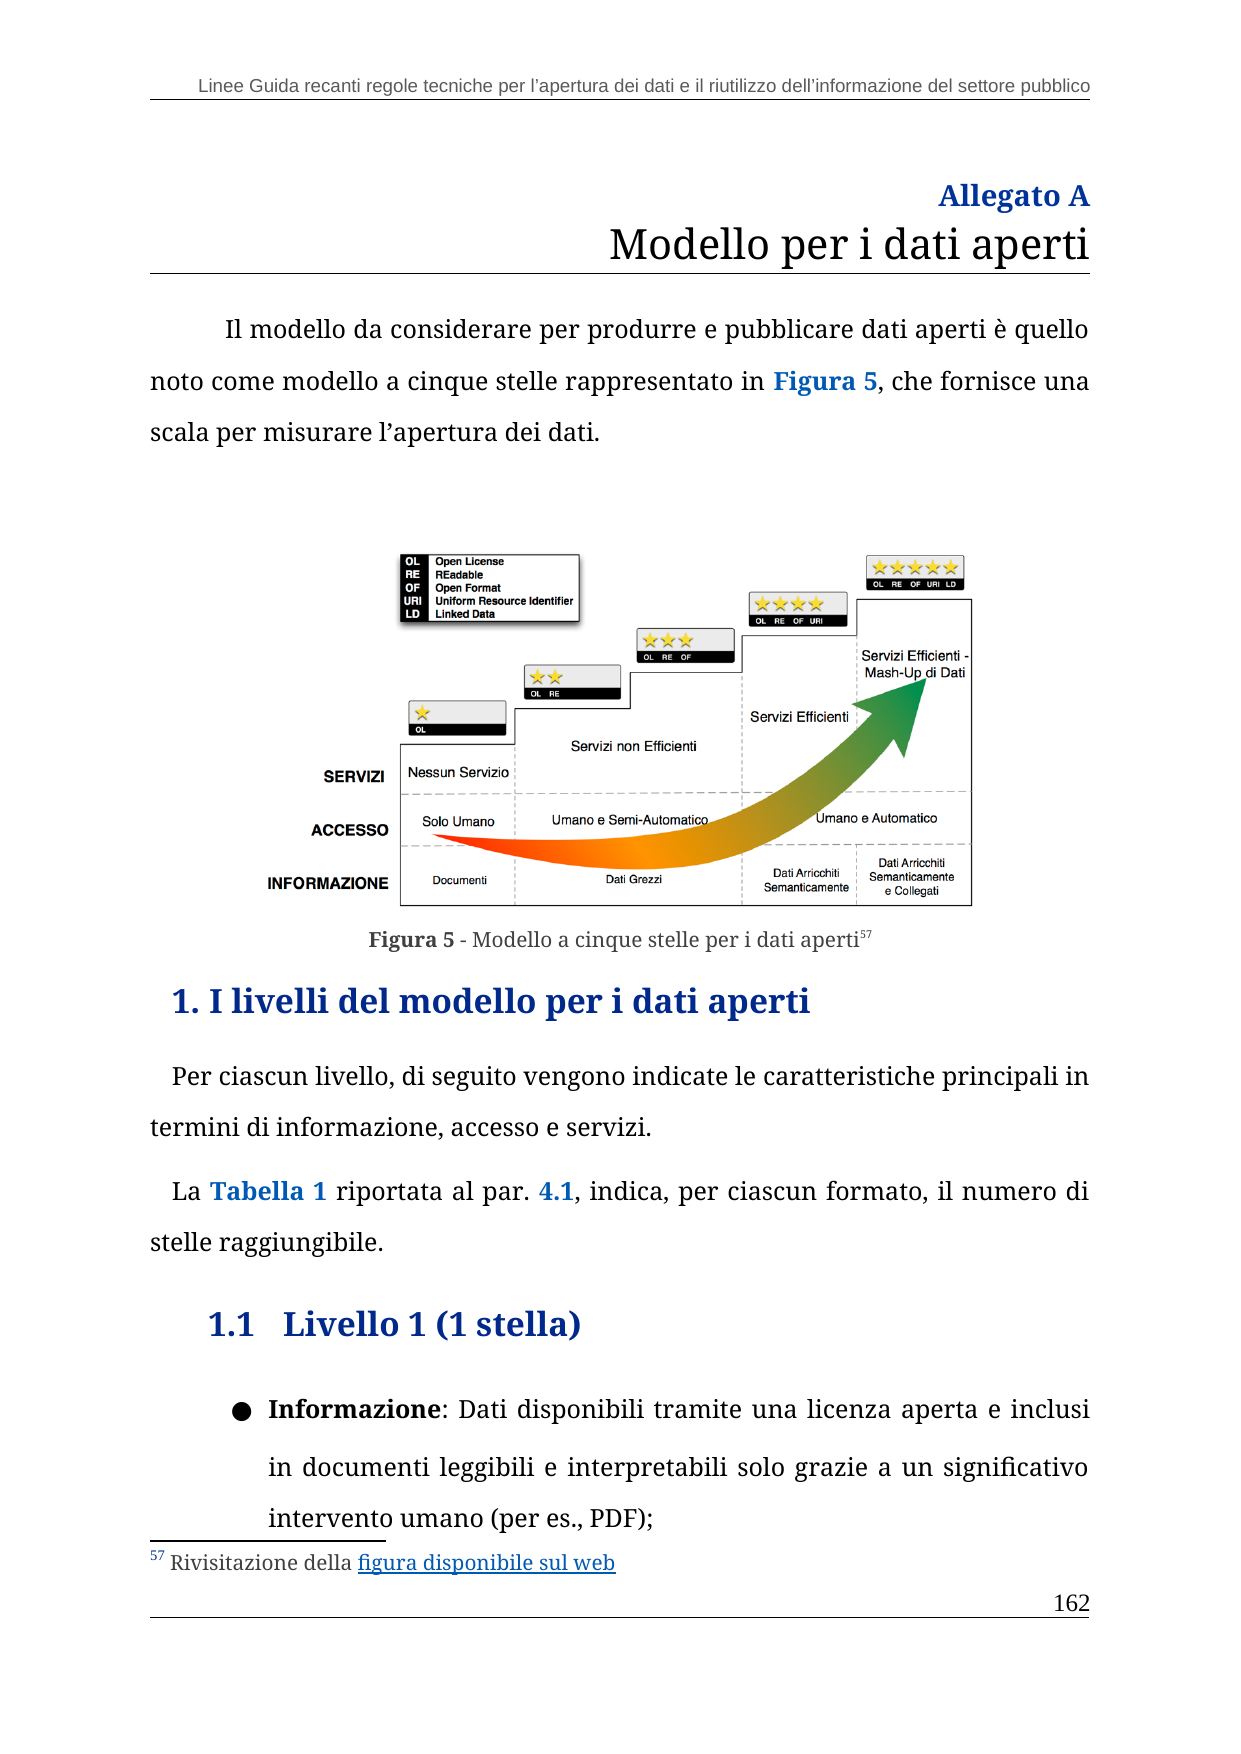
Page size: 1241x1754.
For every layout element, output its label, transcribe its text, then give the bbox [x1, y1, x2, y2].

picture [266, 549, 975, 913]
subtitle Livello 1 (1 stella) [208, 1300, 1090, 1346]
text Il modello da considerare per produrre e pubblicare dati aperti è quello noto come modello a cinque stelle rappresentato in Figura 5, che fornisce una scala per misurare l’apertura dei dati. [150, 312, 1090, 448]
text Per ciascun livello, di seguito vengono indicate le caratteristiche principali in termini di informazione, accesso e servizi. [150, 1059, 1090, 1144]
text Figura 5 - Modello a cinque stelle per i dati aperti [150, 925, 1090, 953]
list Informazione: Dati disponibili tramite una licenza aperta e inclusi in documenti leggibili e interpretabili solo grazie a un significativo intervento umano (per es., PDF); [231, 1381, 1090, 1534]
subtitle I livelli del modello per i dati aperti [172, 978, 1090, 1023]
text La Tabella 1 riportata al par. 4.1, indica, per ciascun formato, il numero di stelle raggiungibile. [150, 1173, 1090, 1258]
subtitle Allegato A Modello per i dati aperti [150, 175, 1090, 273]
